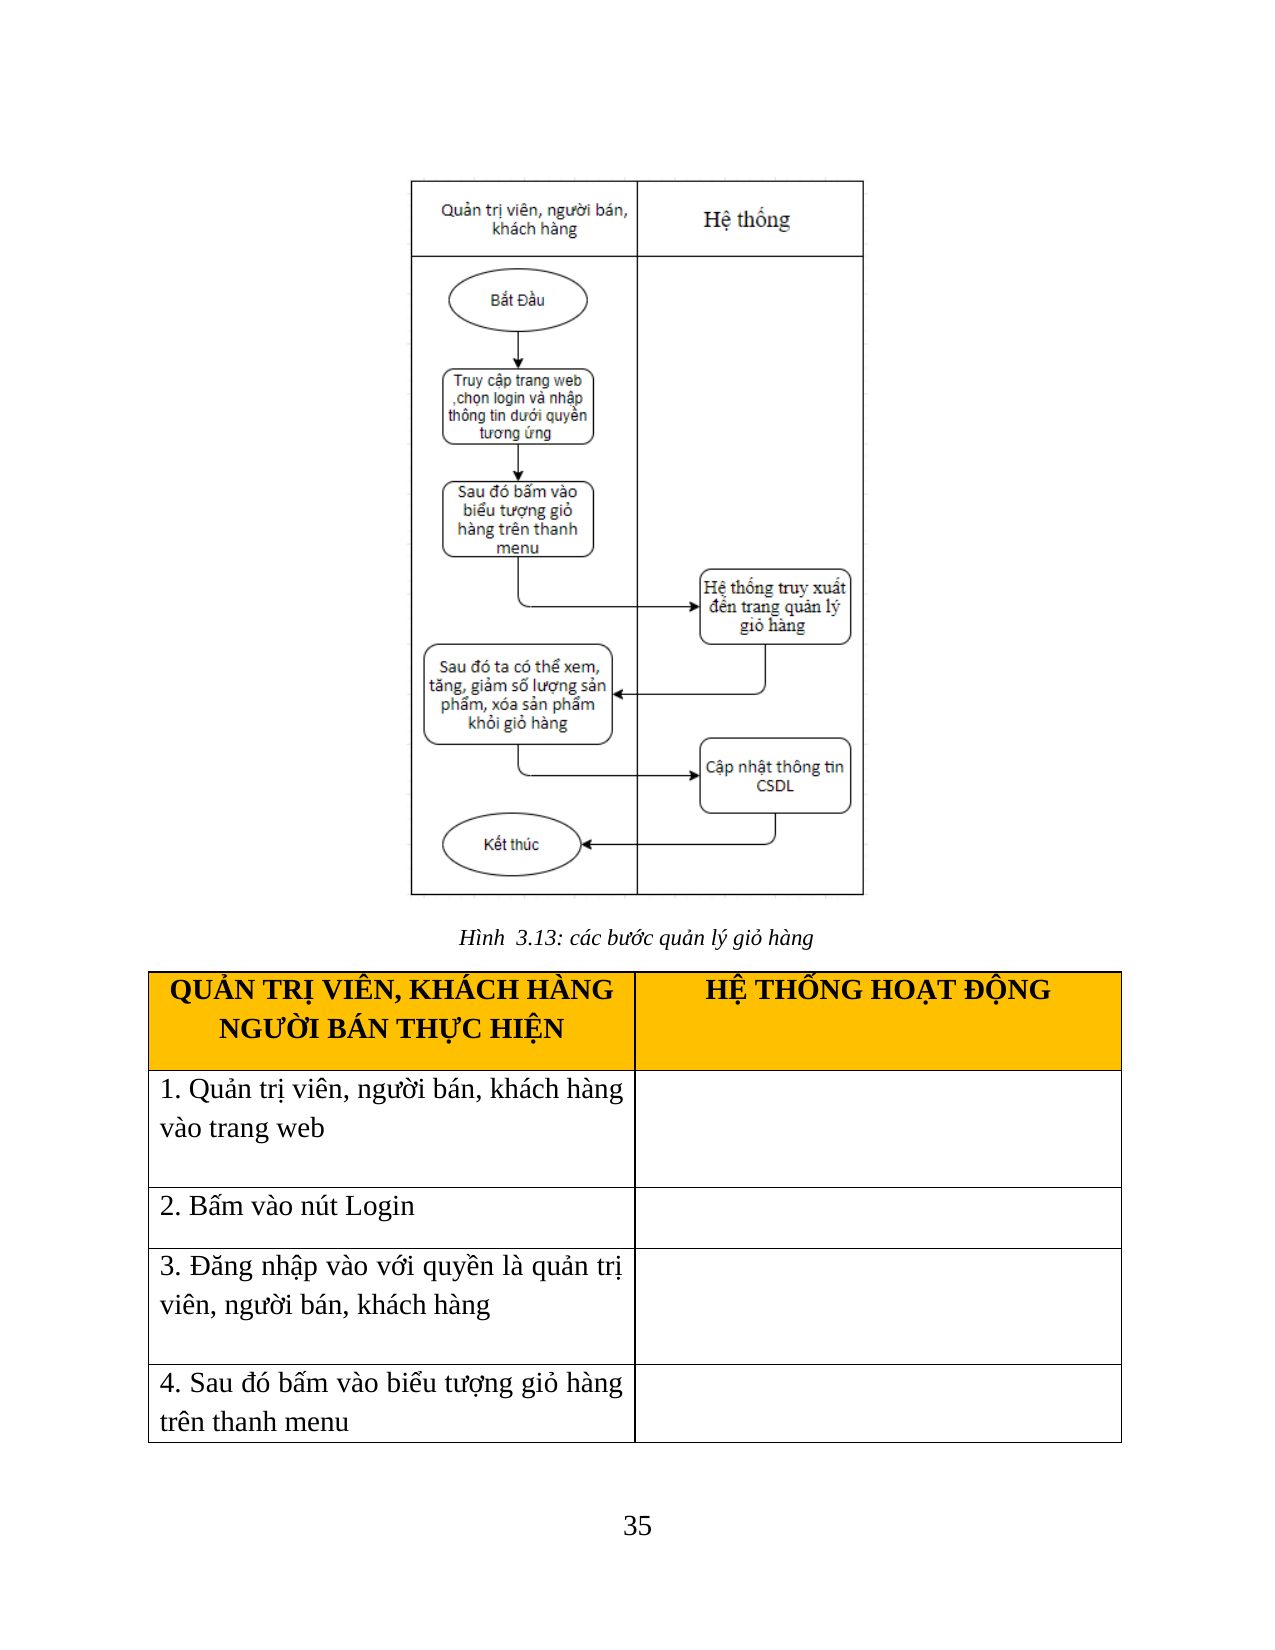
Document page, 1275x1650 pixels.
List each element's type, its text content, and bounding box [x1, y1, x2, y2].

table_cell 1. Quản trị viên, người bán, khách hàng vào trang web [149, 1071, 634, 1187]
table_cell 2. Bấm vào nút Login [149, 1188, 634, 1247]
table_cell [636, 1188, 1121, 1247]
table_cell [636, 1071, 1121, 1187]
text Hình 3.13: các bước quản lý giỏ hàng [148, 924, 1127, 951]
table_header HỆ THỐNG HOẠT ĐỘNG [636, 973, 1121, 1070]
picture [406, 177, 869, 899]
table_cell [149, 1365, 634, 1442]
table_header QUẢN TRỊ VIÊN, KHÁCH HÀNG NGƯỜI BÁN THỰC HIỆN [149, 973, 634, 1070]
table_cell 3. Đăng nhập vào với quyền là quản trị viên, người bán, khách hàng [149, 1249, 634, 1364]
table_cell [636, 1249, 1121, 1364]
table_cell [636, 1365, 1121, 1442]
